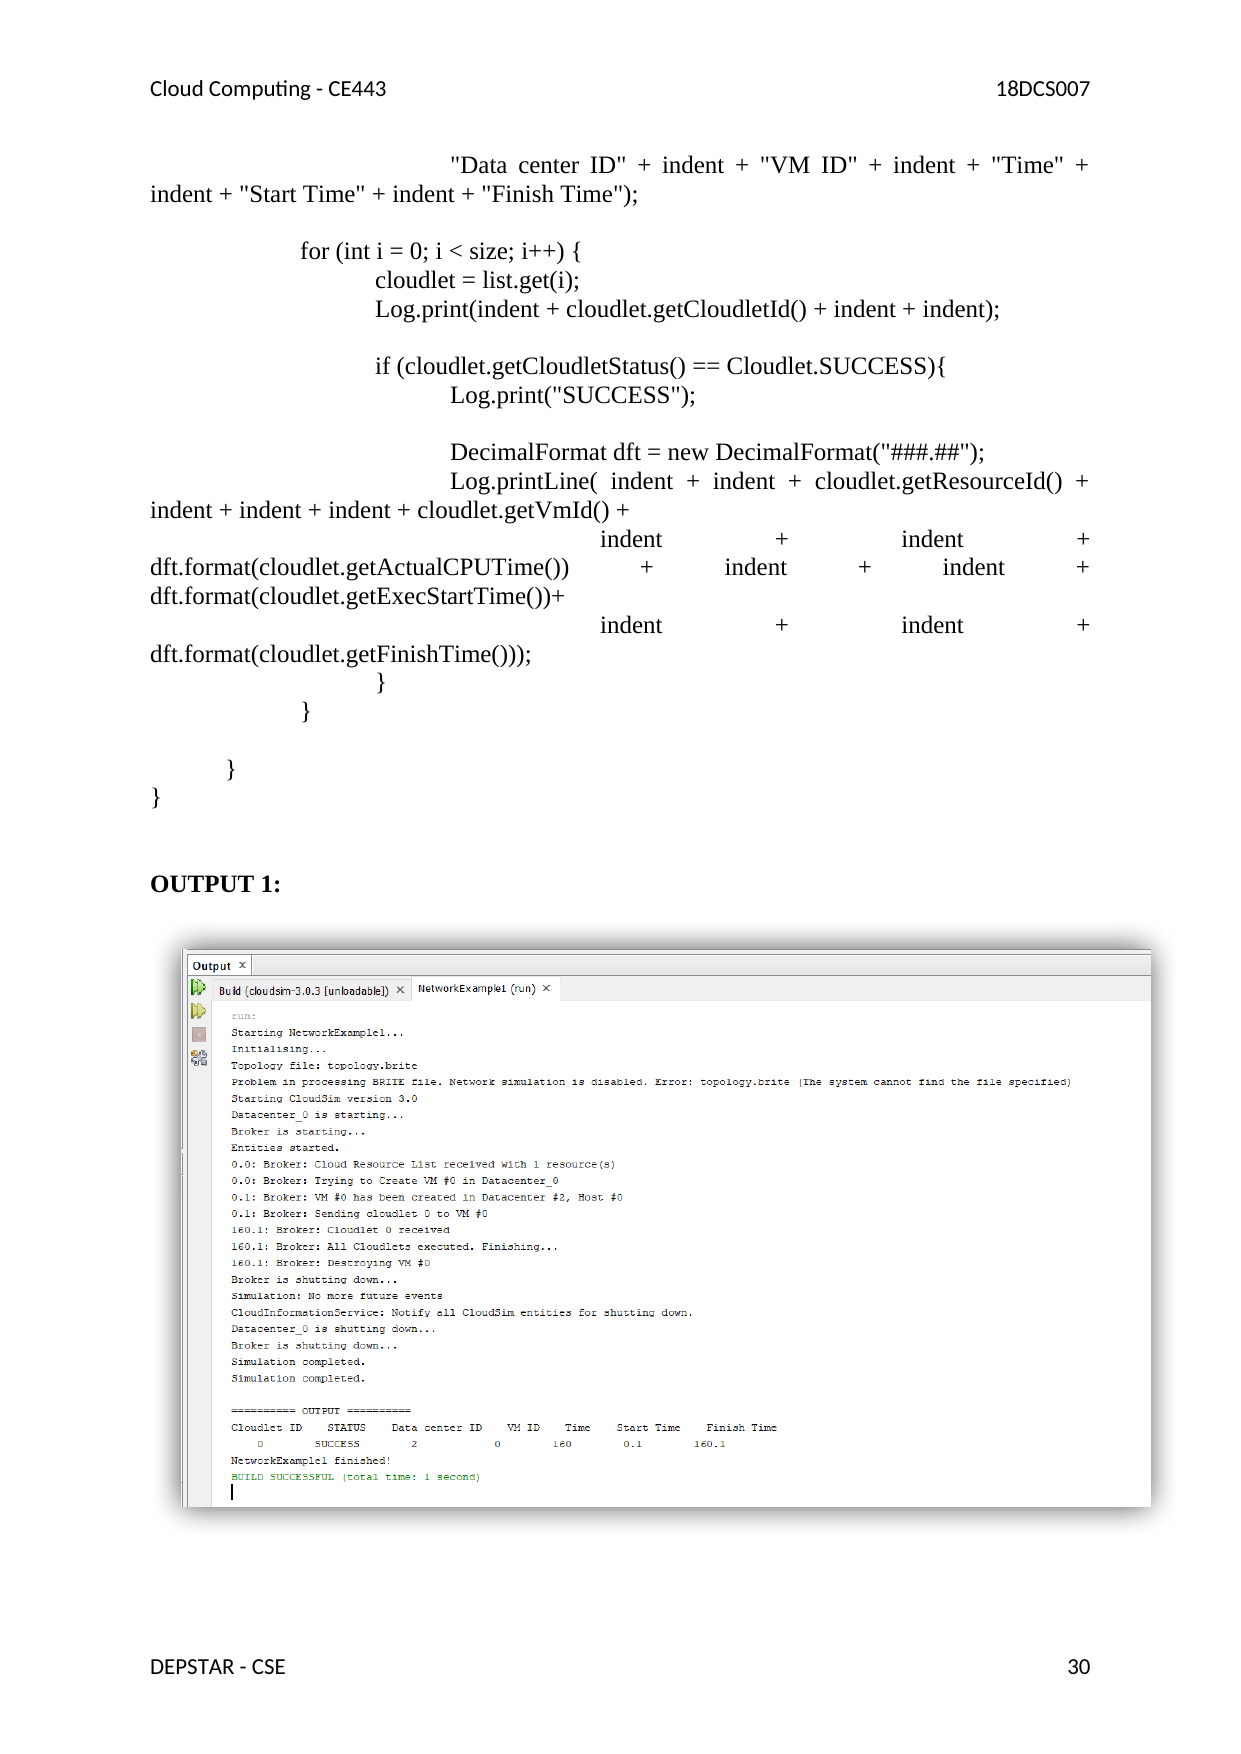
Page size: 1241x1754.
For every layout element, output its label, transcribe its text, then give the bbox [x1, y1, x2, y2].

text Log.print(indent + cloudlet.getCloudletId() + indent + indent); [150, 294, 1090, 322]
text cloudlet = list.get(i); [150, 265, 1090, 294]
text if (cloudlet.getCloudletStatus() == Cloudlet.SUCCESS){ [150, 351, 1090, 380]
text indent + indent + dft.format(cloudlet.getFinishTime())); [150, 610, 1090, 667]
text } [150, 696, 1090, 725]
text Log.printLine( indent + indent + cloudlet.getResourceId() + indent + indent + indent + cloudlet.getVmId() + [150, 466, 1090, 524]
text OUTPUT 1: [150, 869, 1090, 897]
text } [150, 754, 1090, 782]
text DecimalFormat dft = new DecimalFormat("###.##"); [150, 437, 1090, 466]
picture [181, 949, 1151, 1507]
text "Data center ID" + indent + "VM ID" + indent + "Time" + indent + "Start Time" + indent + "Finish Time"); [150, 150, 1090, 207]
text } [150, 667, 1090, 696]
text for (int i = 0; i < size; i++) { [150, 236, 1090, 265]
text indent + indent + dft.format(cloudlet.getActualCPUTime()) + indent + indent + dft.format(cloudlet.getExecStartTime())+ [150, 524, 1090, 610]
text } [150, 782, 1090, 811]
text Log.print("SUCCESS"); [150, 380, 1090, 409]
